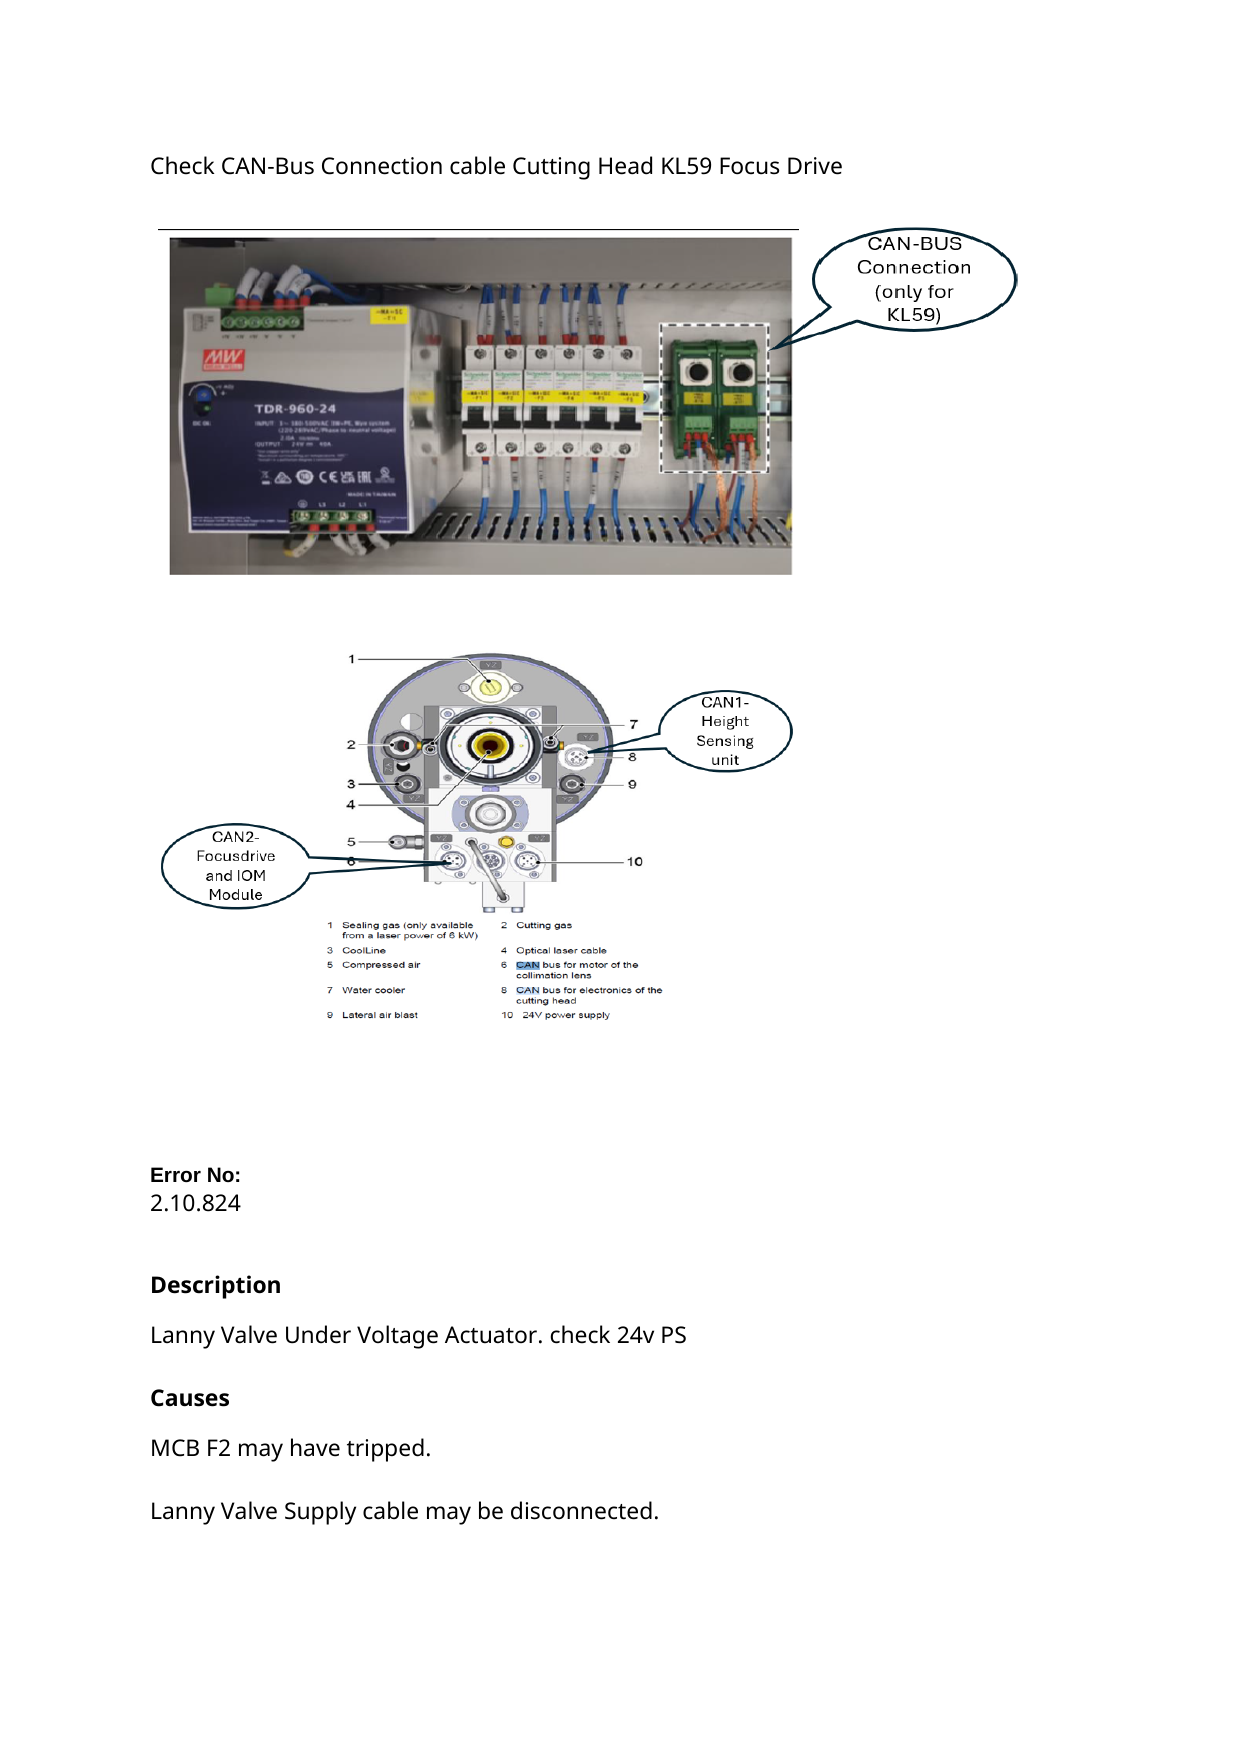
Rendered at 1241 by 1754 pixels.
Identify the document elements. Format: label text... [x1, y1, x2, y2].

text Causes [150, 1382, 1090, 1413]
text 2.10.824 [150, 1187, 1090, 1218]
picture [150, 648, 800, 1044]
text Lanny Valve Under Voltage Actuator. check 24v PS [150, 1319, 1090, 1351]
picture [150, 212, 1018, 579]
text Description [150, 1269, 1090, 1300]
text Error No: [150, 1163, 1090, 1187]
text Check CAN-Bus Connection cable Cutting Head KL59 Focus Drive [150, 150, 1090, 181]
text MCB F2 may have tripped. [150, 1432, 1090, 1463]
text Lanny Valve Supply cable may be disconnected. [150, 1495, 1090, 1526]
